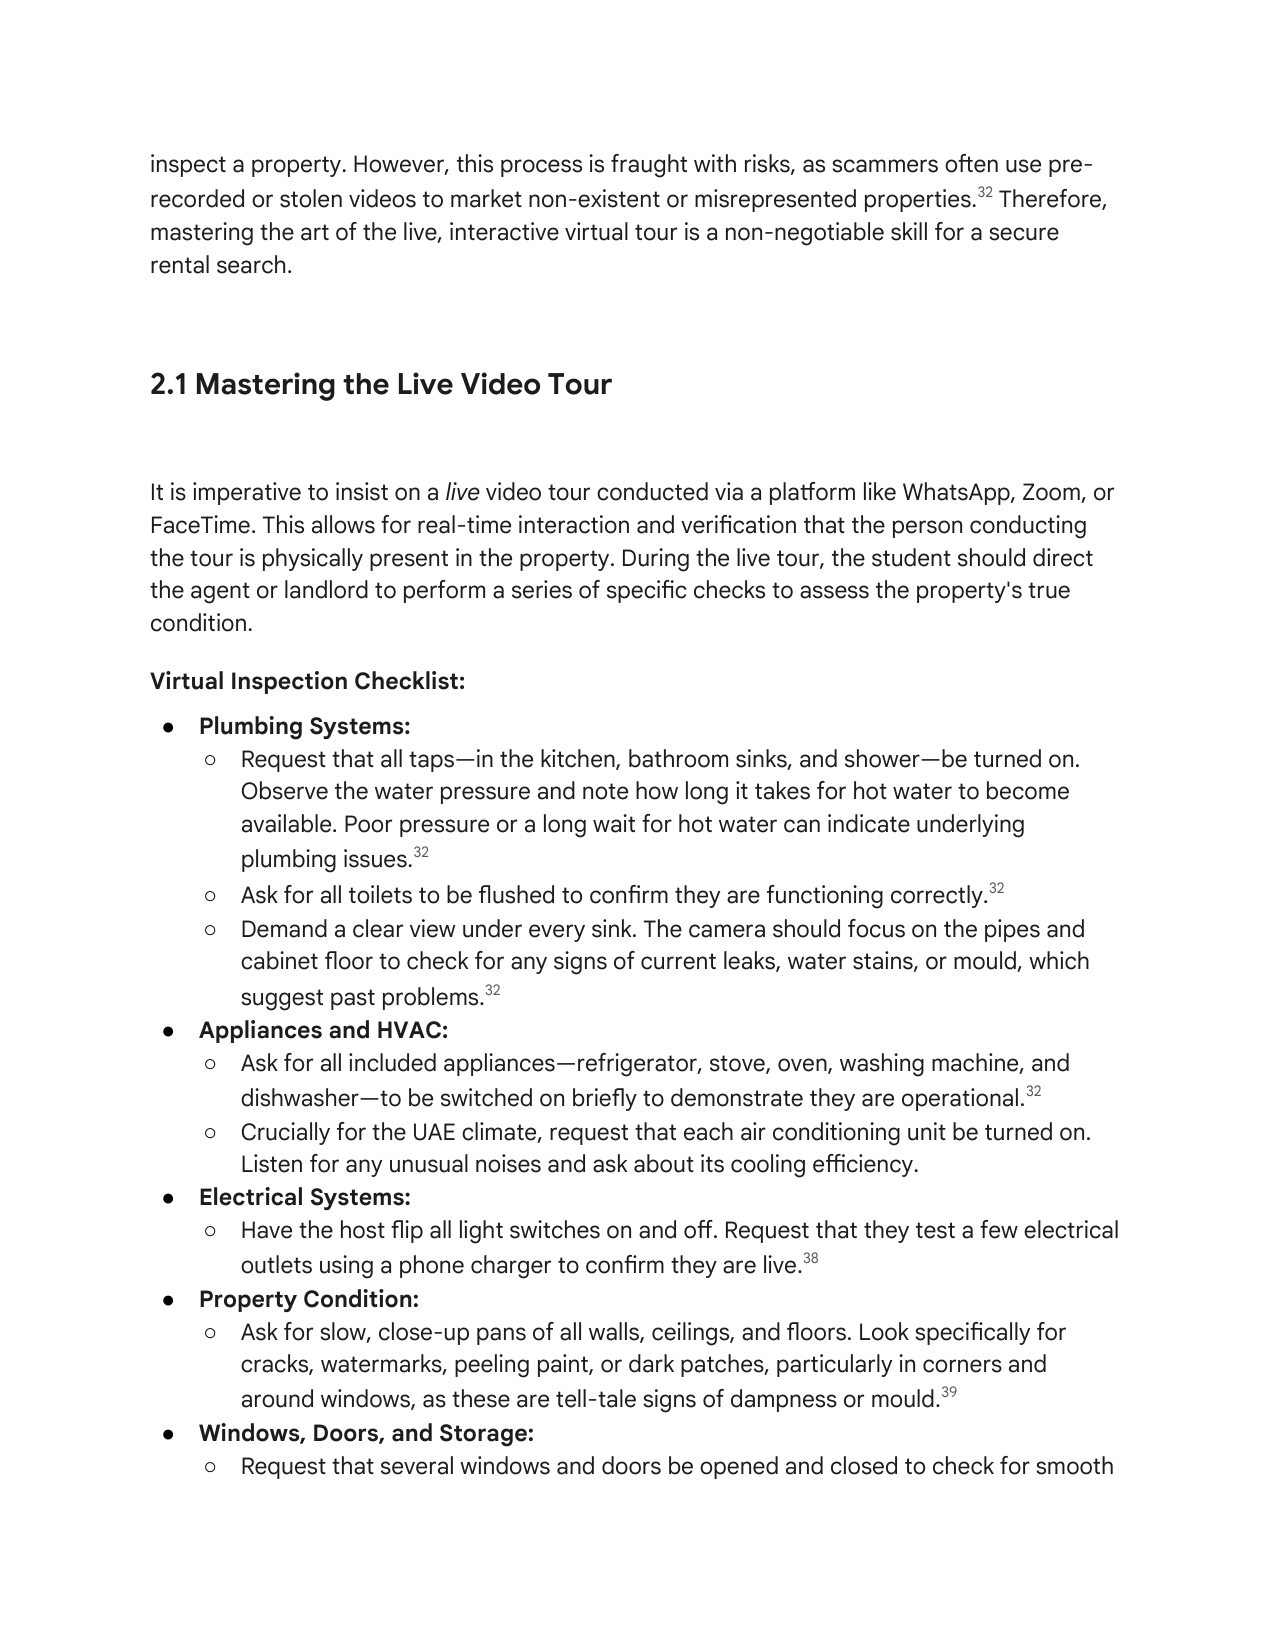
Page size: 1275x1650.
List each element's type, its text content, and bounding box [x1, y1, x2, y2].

list Ask for all included appliances—refrigerator, stove, oven, washing machine, and dishwasher—to be switched on briefly to demonstrate they are operational.32 [203, 1049, 1125, 1114]
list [203, 1452, 1125, 1481]
list Property Condition: [161, 1285, 1125, 1314]
subtitle 2.1 Mastering the Live Video Tour [150, 367, 1125, 403]
list Crucially for the UAE climate, request that each air conditioning unit be turned on. Listen for any unusual noises and ask about its cooling efficiency. [203, 1118, 1125, 1179]
list Plumbing Systems: [161, 712, 1125, 741]
list Windows, Doors, and Storage: [161, 1419, 1125, 1448]
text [150, 150, 1125, 280]
list Have the host flip all light switches on and off. Request that they test a few electrical outlets using a phone charger to confirm they are live.38 [203, 1216, 1125, 1281]
text Virtual Inspection Checklist: [150, 667, 1125, 696]
list Demand a clear view under every sink. The camera should focus on the pipes and cabinet floor to check for any signs of current leaks, water stains, or mould, which suggest past problems.32 [203, 915, 1125, 1012]
list Ask for slow, close-up pans of all walls, ceilings, and floors. Look specifically for cracks, watermarks, peeling paint, or dark patches, particularly in corners and around windows, as these are tell-tale signs of dampness or mould.39 [203, 1318, 1125, 1415]
text It is imperative to insist on a live video tour conducted via a platform like WhatsApp, Zoom, or FaceTime. This allows for real-time interaction and verification that the person conducting the tour is physically present in the property. During the live tour, the student should direct the agent or landlord to perform a series of specific checks to assess the property's true condition. [150, 478, 1125, 638]
list Request that all taps—in the kitchen, bathroom sinks, and shower—be turned on. Observe the water pressure and note how long it takes for hot water to become available. Poor pressure or a long wait for hot water can indicate underlying plumbing issues.32 [203, 745, 1125, 875]
list Electrical Systems: [161, 1183, 1125, 1212]
list Ask for all toilets to be flushed to confirm they are functioning correctly.32 [203, 879, 1125, 911]
list Appliances and HVAC: [161, 1016, 1125, 1045]
